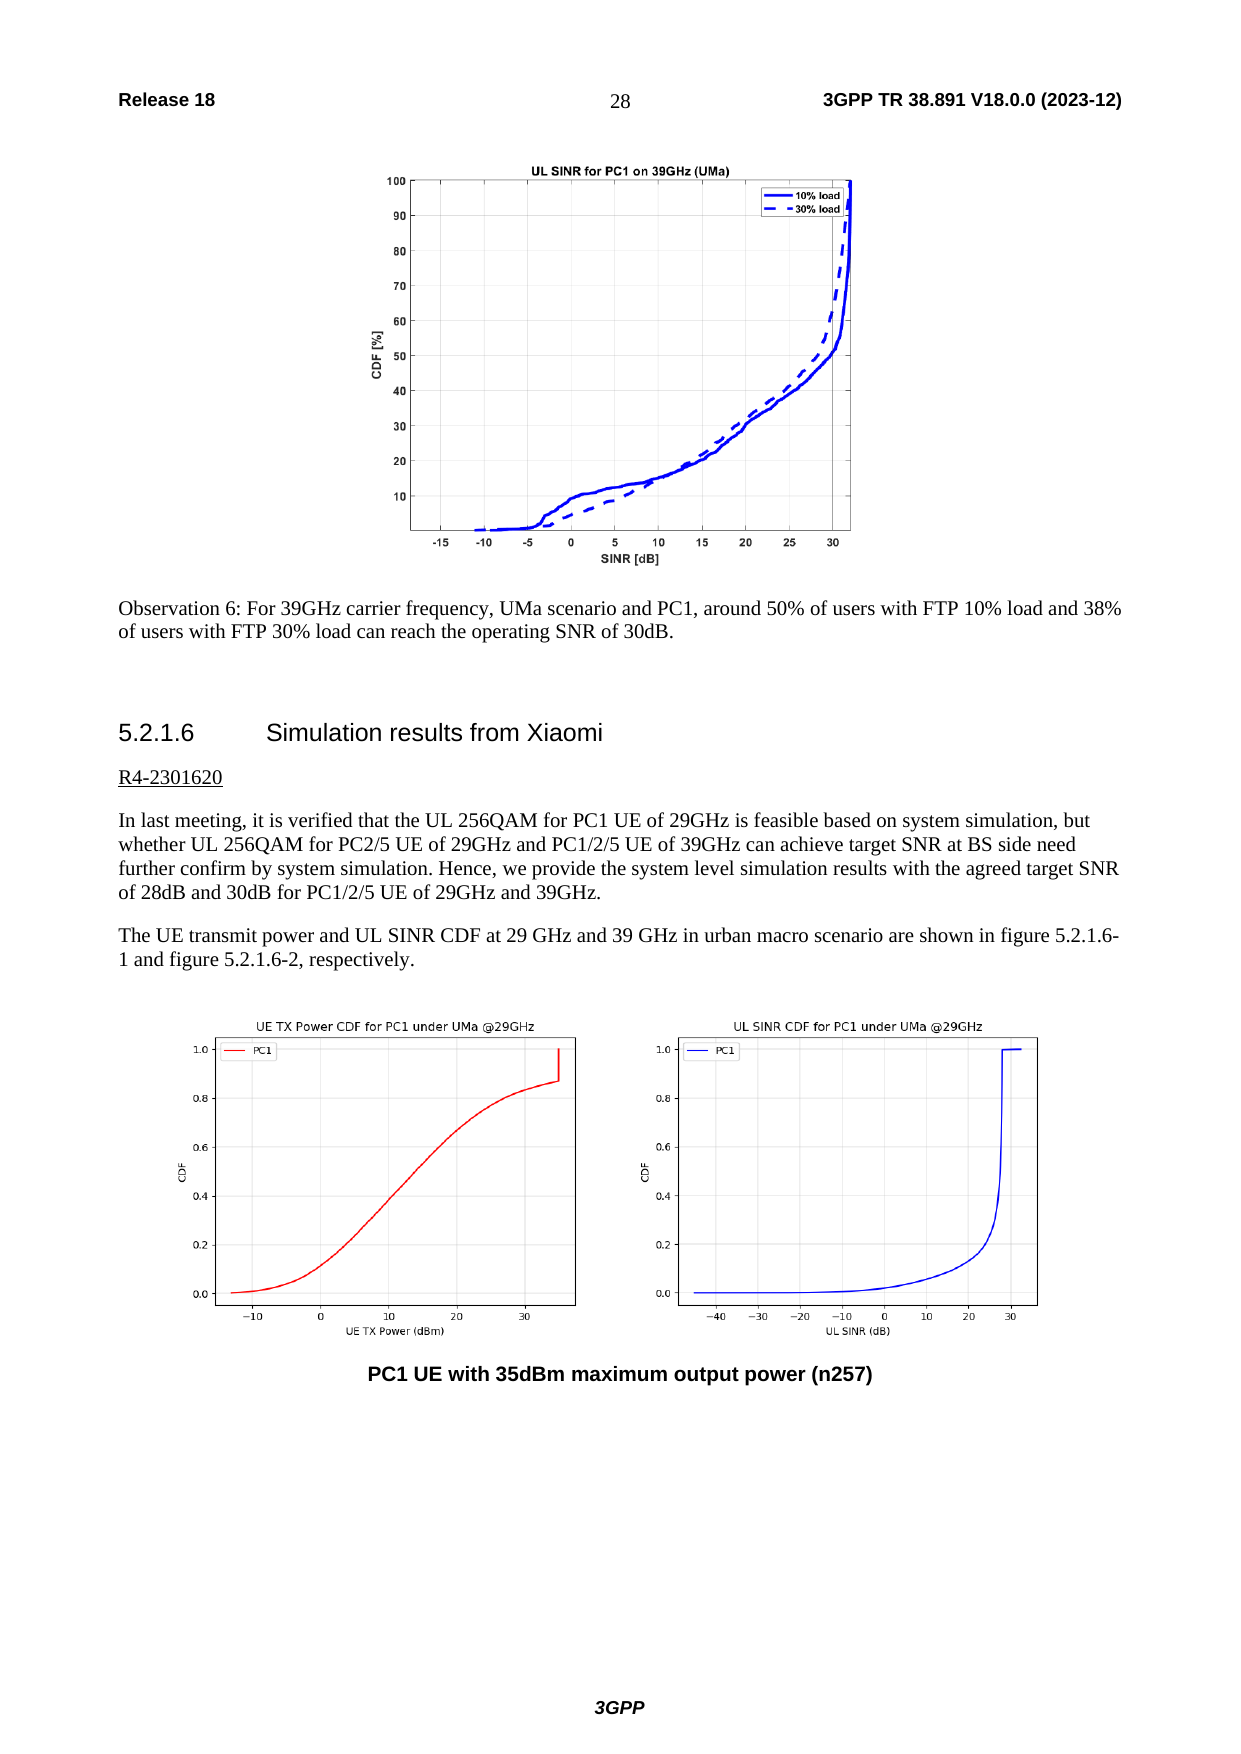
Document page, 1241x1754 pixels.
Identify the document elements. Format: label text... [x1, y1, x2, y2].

picture [336, 147, 904, 577]
text The UE transmit power and UL SINR CDF at 29 GHz and 39 GHz in urban macro scenario are shown in figure 5.2.1.6-1 and figure 5.2.1.6-2, respectively. [118, 923, 1122, 971]
text Observation 6: For 39GHz carrier frequency, UMa scenario and PC1, around 50% of users with FTP 10% load and 38% of users with FTP 30% load can reach the operating SNR of 30dB. [118, 595, 1122, 643]
text PC1 UE with 35dBm maximum output power (n257) [118, 1362, 1122, 1386]
picture [157, 996, 1083, 1343]
text R4-2301620 [118, 765, 1122, 789]
text In last meeting, it is verified that the UL 256QAM for PC1 UE of 29GHz is feasible based on system simulation, but whether UL 256QAM for PC2/5 UE of 29GHz and PC1/2/5 UE of 39GHz can achieve target SNR at BS side need further confirm by system simulation. Hence, we provide the system level simulation results with the agreed target SNR of 28dB and 30dB for PC1/2/5 UE of 29GHz and 39GHz. [118, 808, 1122, 904]
subtitle 5.2.1.6 Simulation results from Xiaomi [118, 718, 1122, 746]
